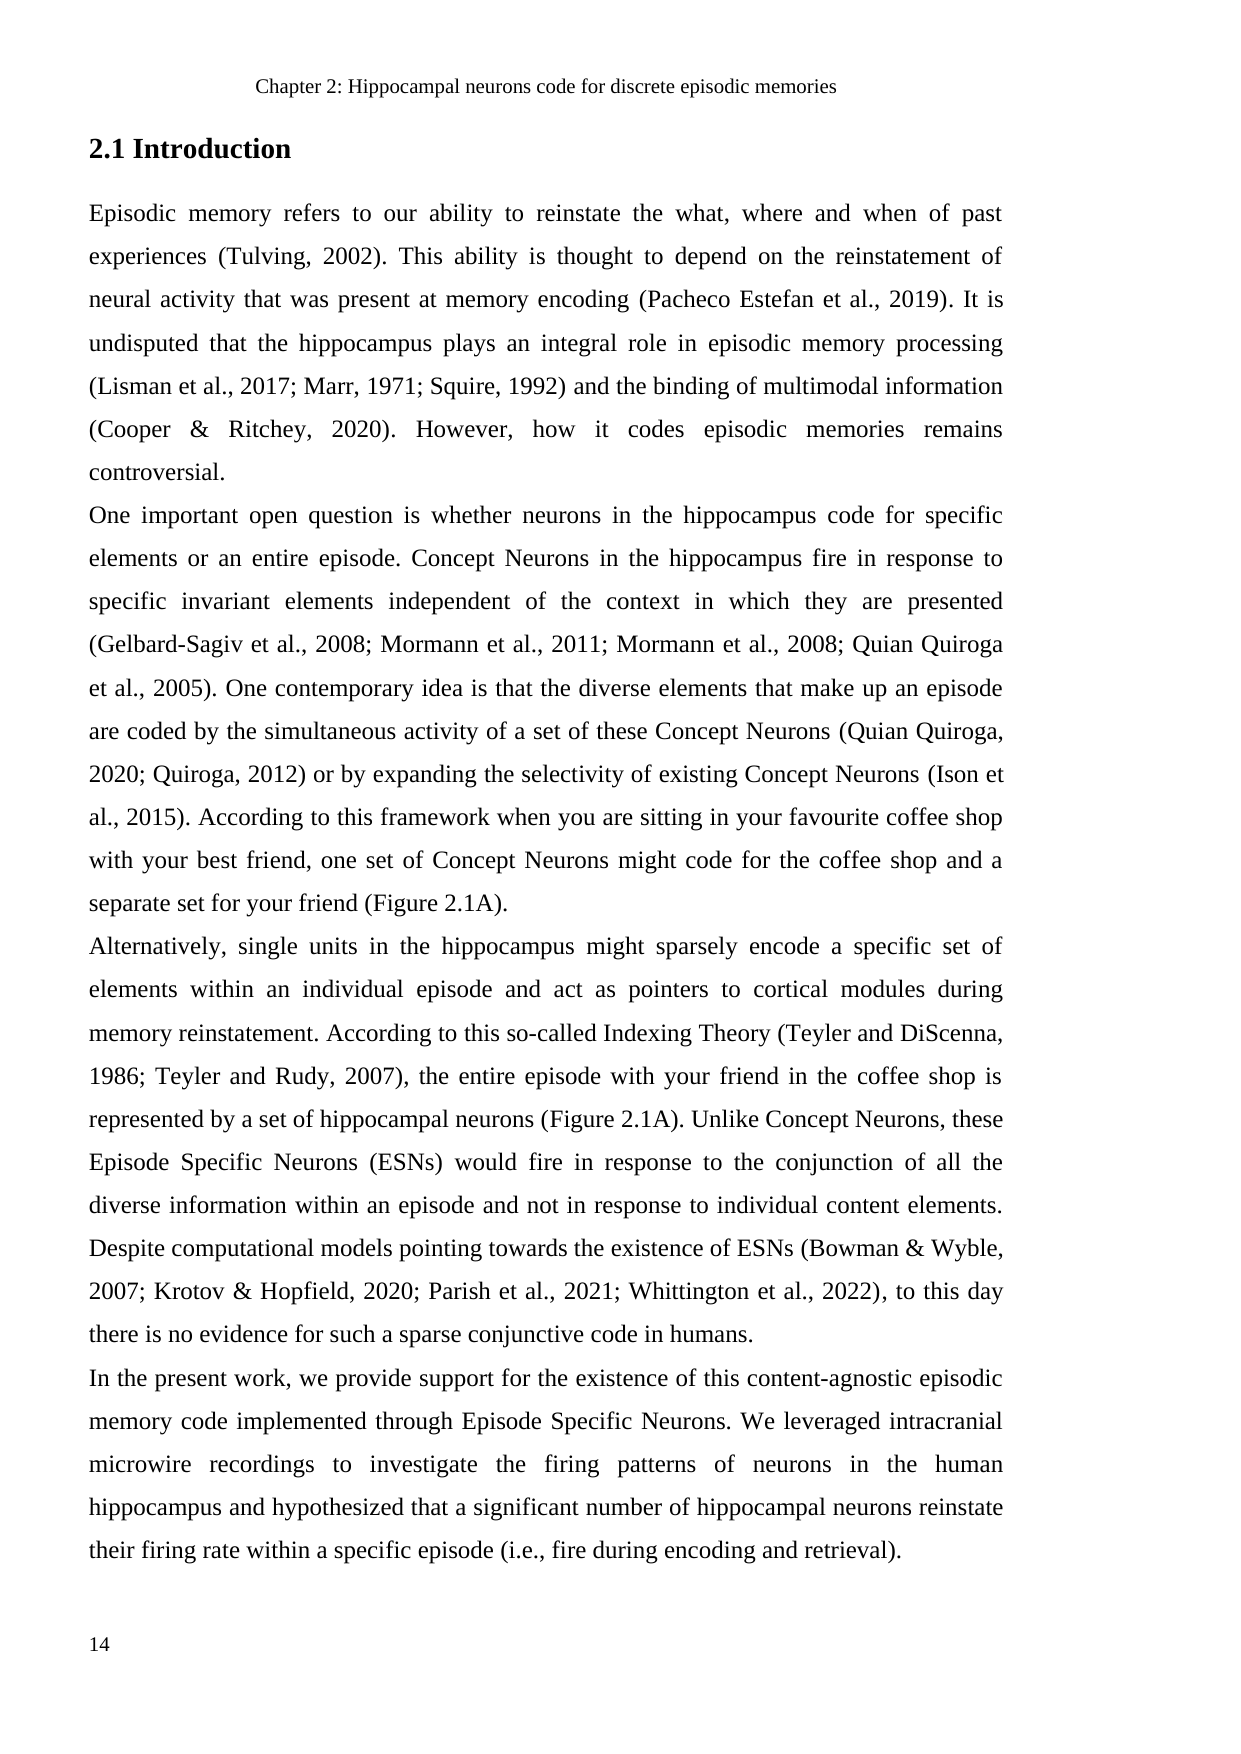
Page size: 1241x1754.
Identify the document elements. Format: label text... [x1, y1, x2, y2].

subtitle 2.1 Introduction [89, 131, 1004, 165]
text In the present work, we provide support for the existence of this content-agnostic episodic memory code implemented through Episode Specific Neurons. We leveraged intracranial microwire recordings to investigate the firing patterns of neurons in the human hippocampus and hypothesized that a significant number of hippocampal neurons reinstate their firing rate within a specific episode (i.e., fire during encoding and retrieval). [89, 1363, 1004, 1564]
text One important open question is whether neurons in the hippocampus code for specific elements or an entire episode. Concept Neurons in the hippocampus fire in response to specific invariant elements independent of the context in which they are presented (Gelbard-Sagiv et al., 2008; Mormann et al., 2011; Mormann et al., 2008; Quian Quiroga et al., 2005). One contemporary idea is that the diverse elements that make up an episode are coded by the simultaneous activity of a set of these Concept Neurons (Quian Quiroga, 2020; Quiroga, 2012) or by expanding the selectivity of existing Concept Neurons (Ison et al., 2015). According to this framework when you are sitting in your favourite coffee shop with your best friend, one set of Concept Neurons might code for the coffee shop and a separate set for your friend (Figure 2.1A). [89, 500, 1004, 917]
text Alternatively, single units in the hippocampus might sparsely encode a specific set of elements within an individual episode and act as pointers to cortical modules during memory reinstatement. According to this so-called Indexing Theory (Teyler and DiScenna, 1986; Teyler and Rudy, 2007), the entire episode with your friend in the coffee shop is represented by a set of hippocampal neurons (Figure 2.1A). Unlike Concept Neurons, these Episode Specific Neurons (ESNs) would fire in response to the conjunction of all the diverse information within an episode and not in response to individual content elements. Despite computational models pointing towards the existence of ESNs (Bowman & Wyble, 2007; Krotov & Hopfield, 2020; Parish et al., 2021; Whittington et al., 2022), to this day there is no evidence for such a sparse conjunctive code in humans. [89, 931, 1004, 1348]
text Episodic memory refers to our ability to reinstate the what, where and when of past experiences (Tulving, 2002). This ability is thought to depend on the reinstatement of neural activity that was present at memory encoding (Pacheco Estefan et al., 2019). It is undisputed that the hippocampus plays an integral role in episodic memory processing (Lisman et al., 2017; Marr, 1971; Squire, 1992) and the binding of multimodal information (Cooper & Ritchey, 2020). However, how it codes episodic memories remains controversial. [89, 198, 1004, 486]
